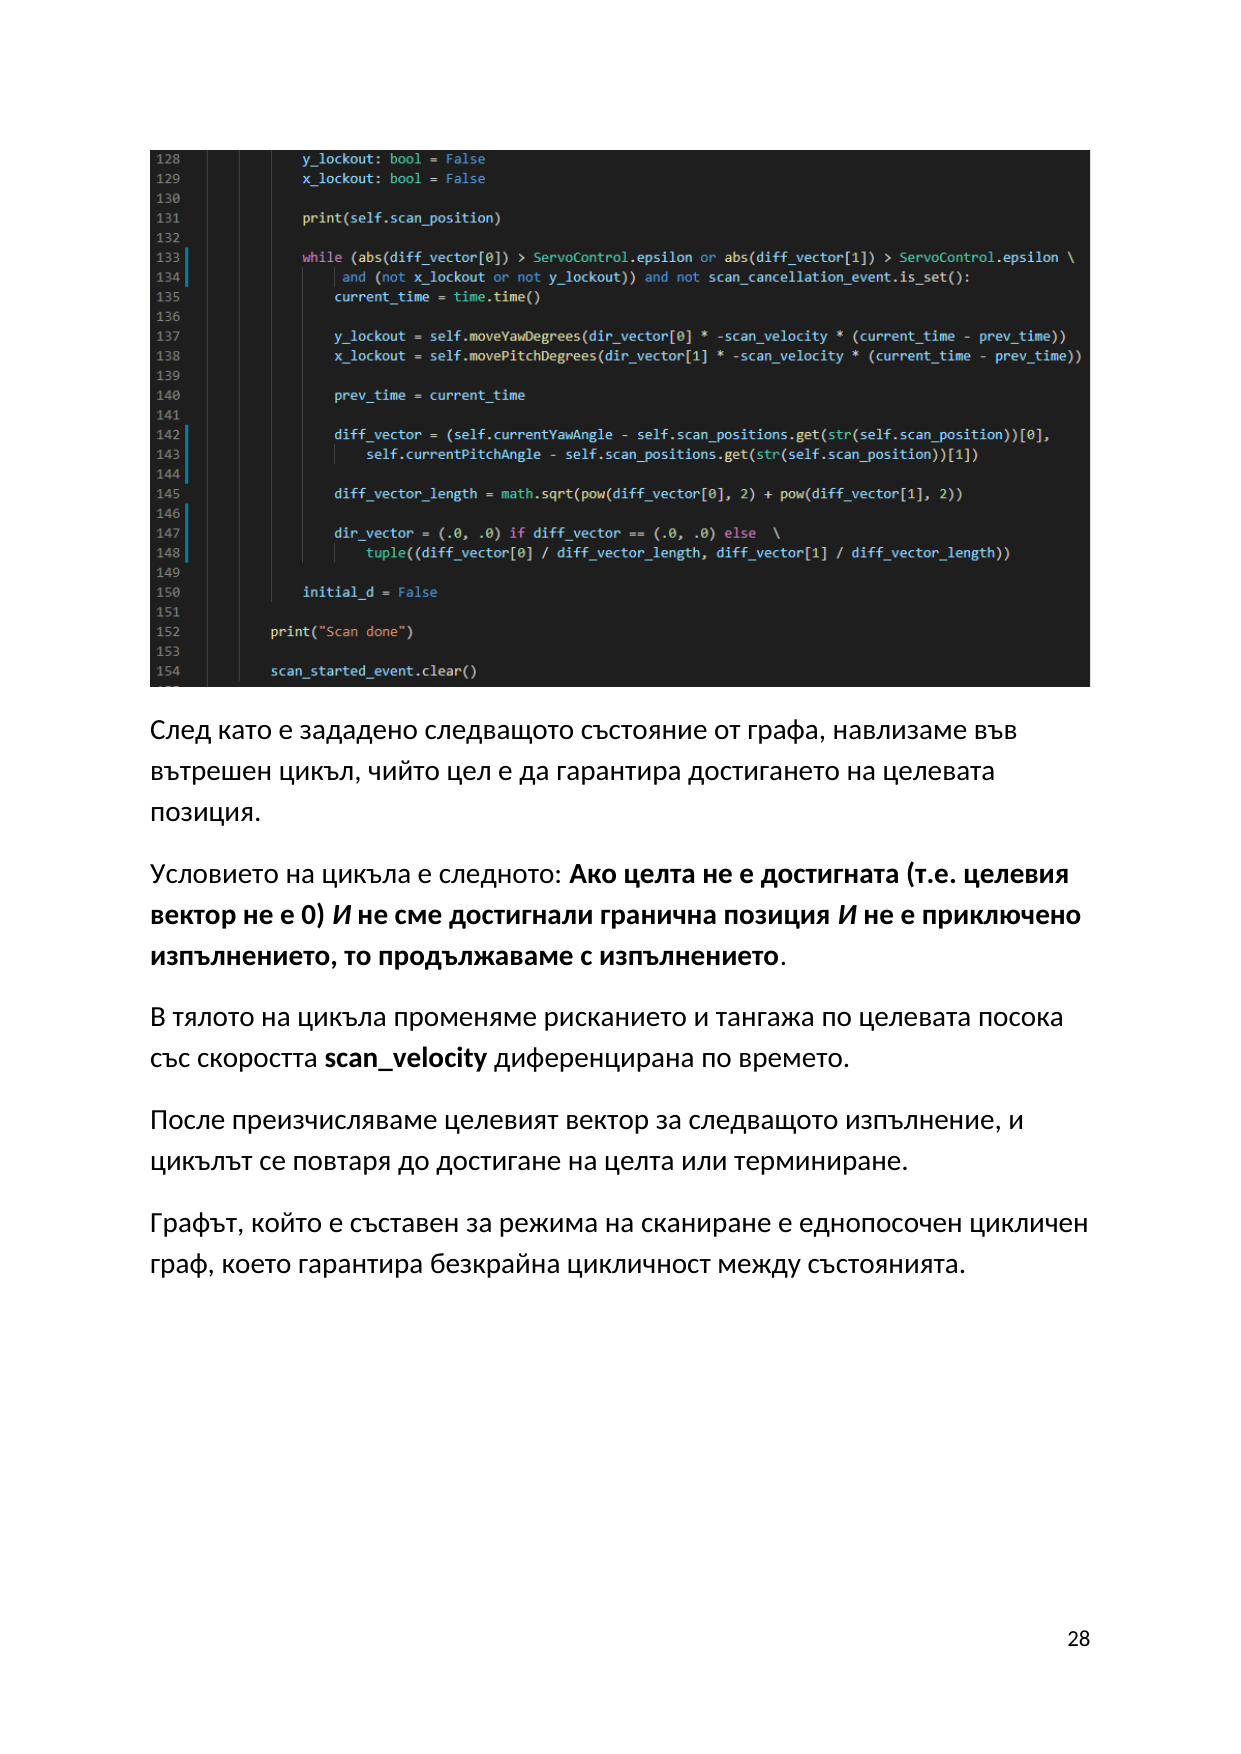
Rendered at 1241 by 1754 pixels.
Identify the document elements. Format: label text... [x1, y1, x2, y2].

text Графът, който е съставен за режима на сканиране е еднопосочен цикличен граф, което гарантира безкрайна цикличност между състоянията. [150, 1204, 1090, 1281]
text Условието на цикъла е следното: Ако целта не е достигната (т.е. целевия вектор не е 0) И не сме достигнали гранична позиция И не е приключено изпълнението, то продължаваме с изпълнението. [150, 855, 1090, 972]
text После преизчисляваме целевият вектор за следващото изпълнение, и цикълът се повтаря до достигане на целта или терминиране. [150, 1101, 1090, 1178]
text След като е зададено следващото състояние от графа, навлизаме във вътрешен цикъл, чийто цел е да гарантира достигането на целевата позиция. [150, 711, 1090, 829]
text В тялото на цикъла променяме рисканието и тангажа по целевата посока със скоростта scan_velocity диференцирана по времето. [150, 998, 1090, 1075]
picture [150, 150, 1091, 687]
